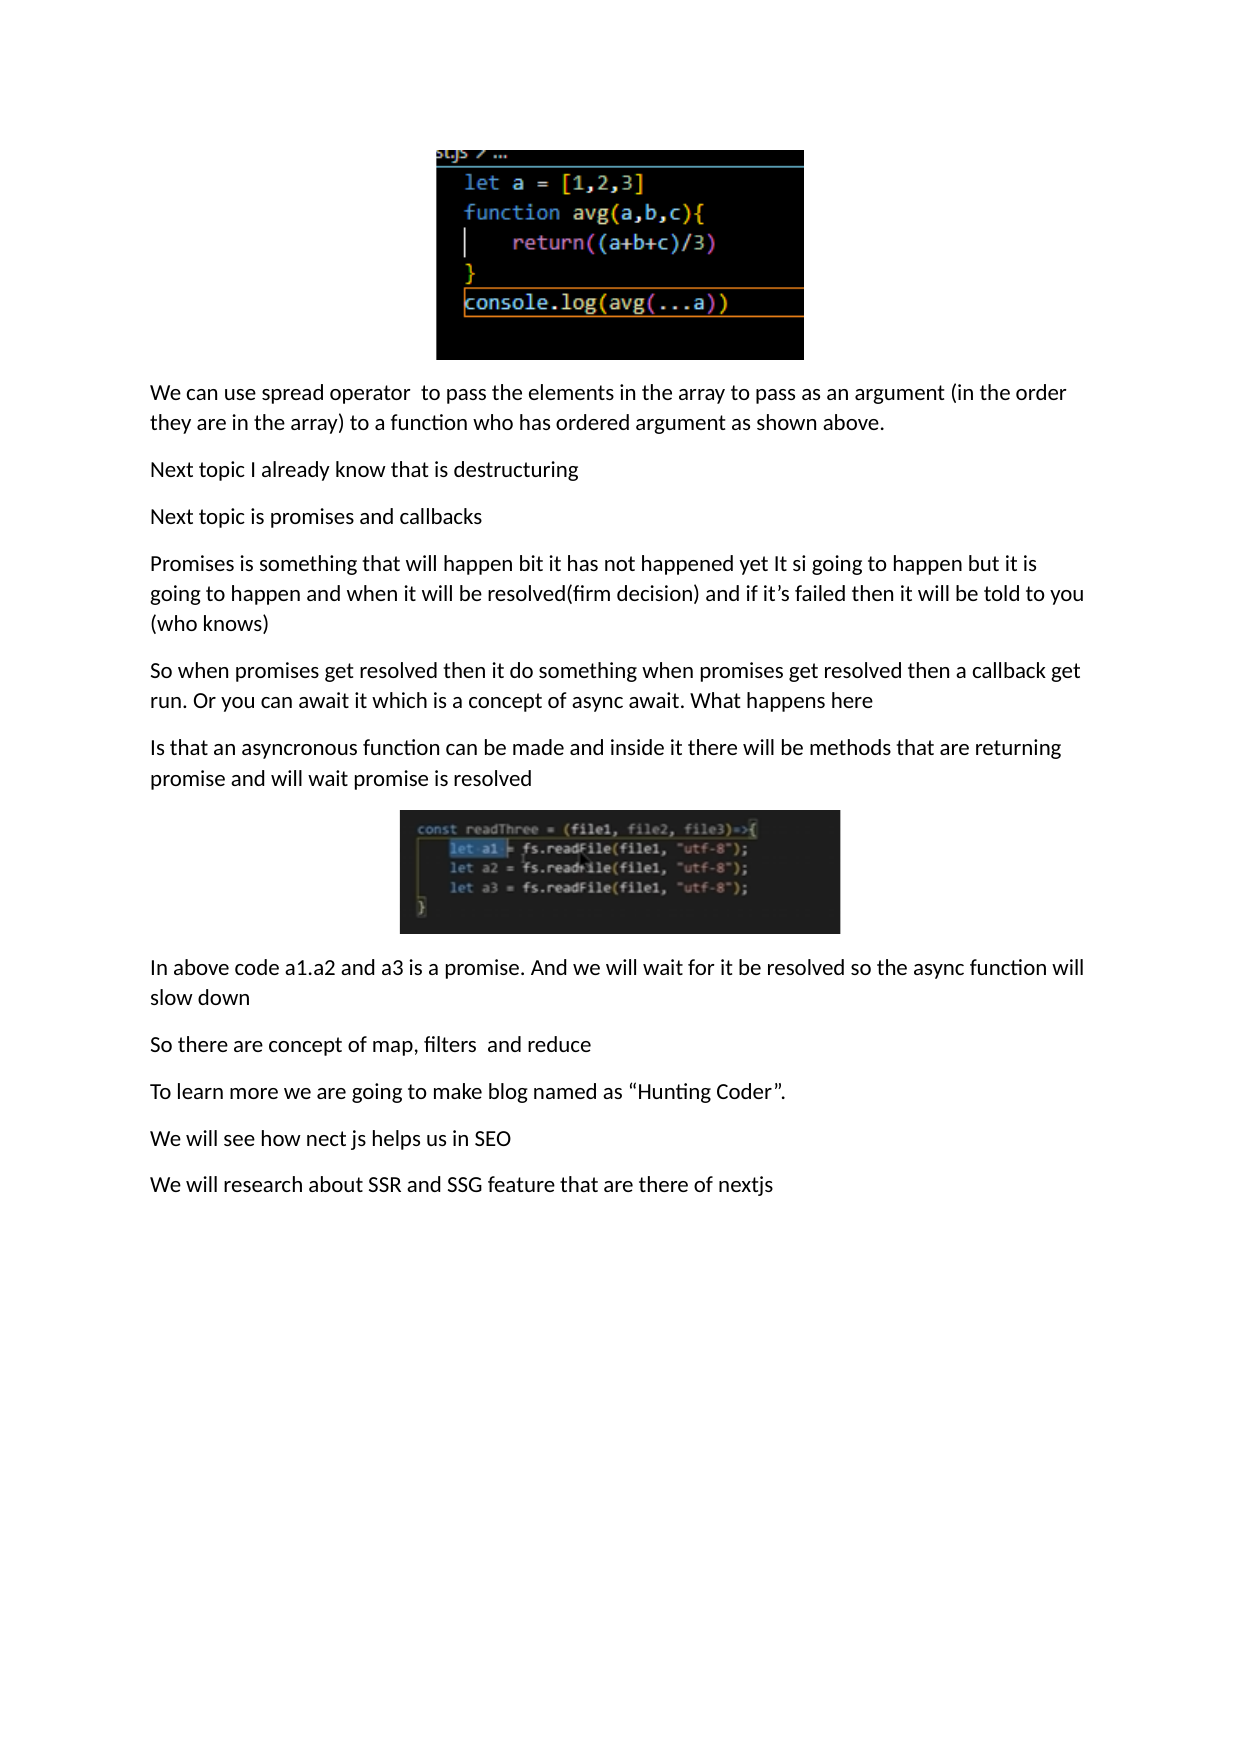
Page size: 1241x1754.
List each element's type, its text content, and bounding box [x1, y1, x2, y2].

picture [436, 150, 804, 360]
text Next topic I already know that is destructuring [150, 455, 1090, 483]
text In above code a1.a2 and a3 is a promise. And we will wait for it be resolved so the async function will slow down [150, 953, 1090, 1011]
text So when promises get resolved then it do something when promises get resolved then a callback get run. Or you can await it which is a concept of async await. What happens here [150, 656, 1090, 714]
text Is that an asyncronous function can be made and inside it there will be methods that are returning promise and will wait promise is resolved [150, 733, 1090, 792]
text We can use spread operator to pass the elements in the array to pass as an argument (in the order they are in the array) to a function who has ordered argument as shown above. [150, 378, 1090, 436]
text We will see how nect js helps us in SEO [150, 1124, 1090, 1152]
text Promises is something that will happen bit it has not happened yet It si going to happen but it is going to happen and when it will be resolved(firm decision) and if it’s failed then it will be told to you (who knows) [150, 549, 1090, 637]
text So there are concept of map, filters and reduce [150, 1030, 1090, 1058]
picture [399, 810, 841, 934]
text We will research about SSR and SSG feature that are there of nextjs [150, 1171, 1090, 1198]
text Next topic is promises and callbacks [150, 502, 1090, 530]
text To learn more we are going to make blog named as “Hunting Coder”. [150, 1077, 1090, 1105]
